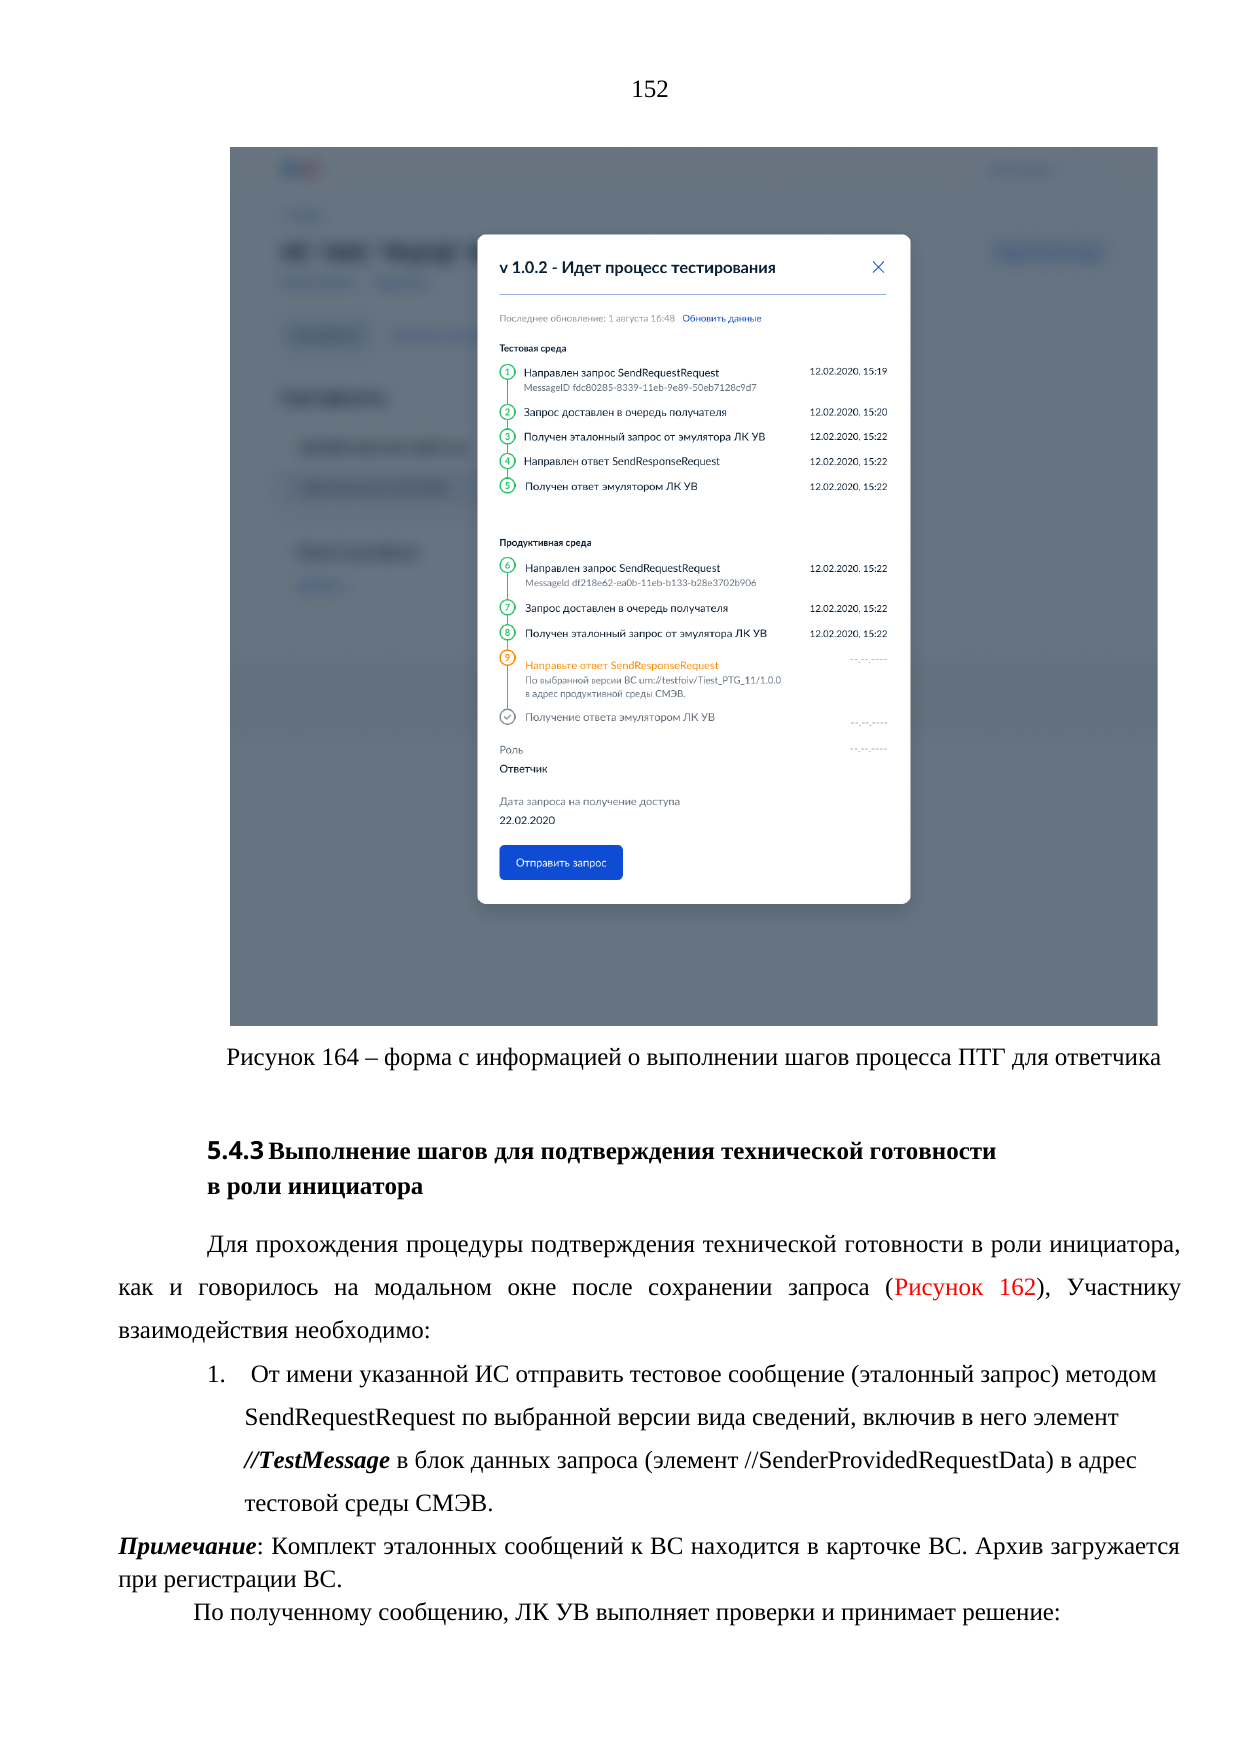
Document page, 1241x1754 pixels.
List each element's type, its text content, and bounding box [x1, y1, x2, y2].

picture [230, 147, 1158, 1026]
text Примечание: Комплект эталонных сообщений к ВС находится в карточке ВС. Архив загружается при регистрации ВС. [118, 1531, 1181, 1593]
text По полученному сообщению, ЛК УВ выполняет проверки и принимает решение: [118, 1597, 1181, 1626]
subtitle Выполнение шагов для подтверждения технической готовности в роли инициатора [207, 1133, 1181, 1200]
list От имени указанной ИС отправить тестовое сообщение (эталонный запрос) методом SendRequestRequest по выбранной версии вида сведений, включив в него элемент //TestMessage в блок данных запроса (элемент //SenderProvidedRequestData) в адрес тестовой среды СМЭВ. [207, 1359, 1181, 1517]
text Для прохождения процедуры подтверждения технической готовности в роли инициатора, как и говорилось на модальном окне после сохранении запроса (Рисунок 162), Участнику взаимодействия необходимо: [118, 1229, 1181, 1344]
text Рисунок 164 – форма с информацией о выполнении шагов процесса ПТГ для ответчика [118, 1042, 1181, 1071]
